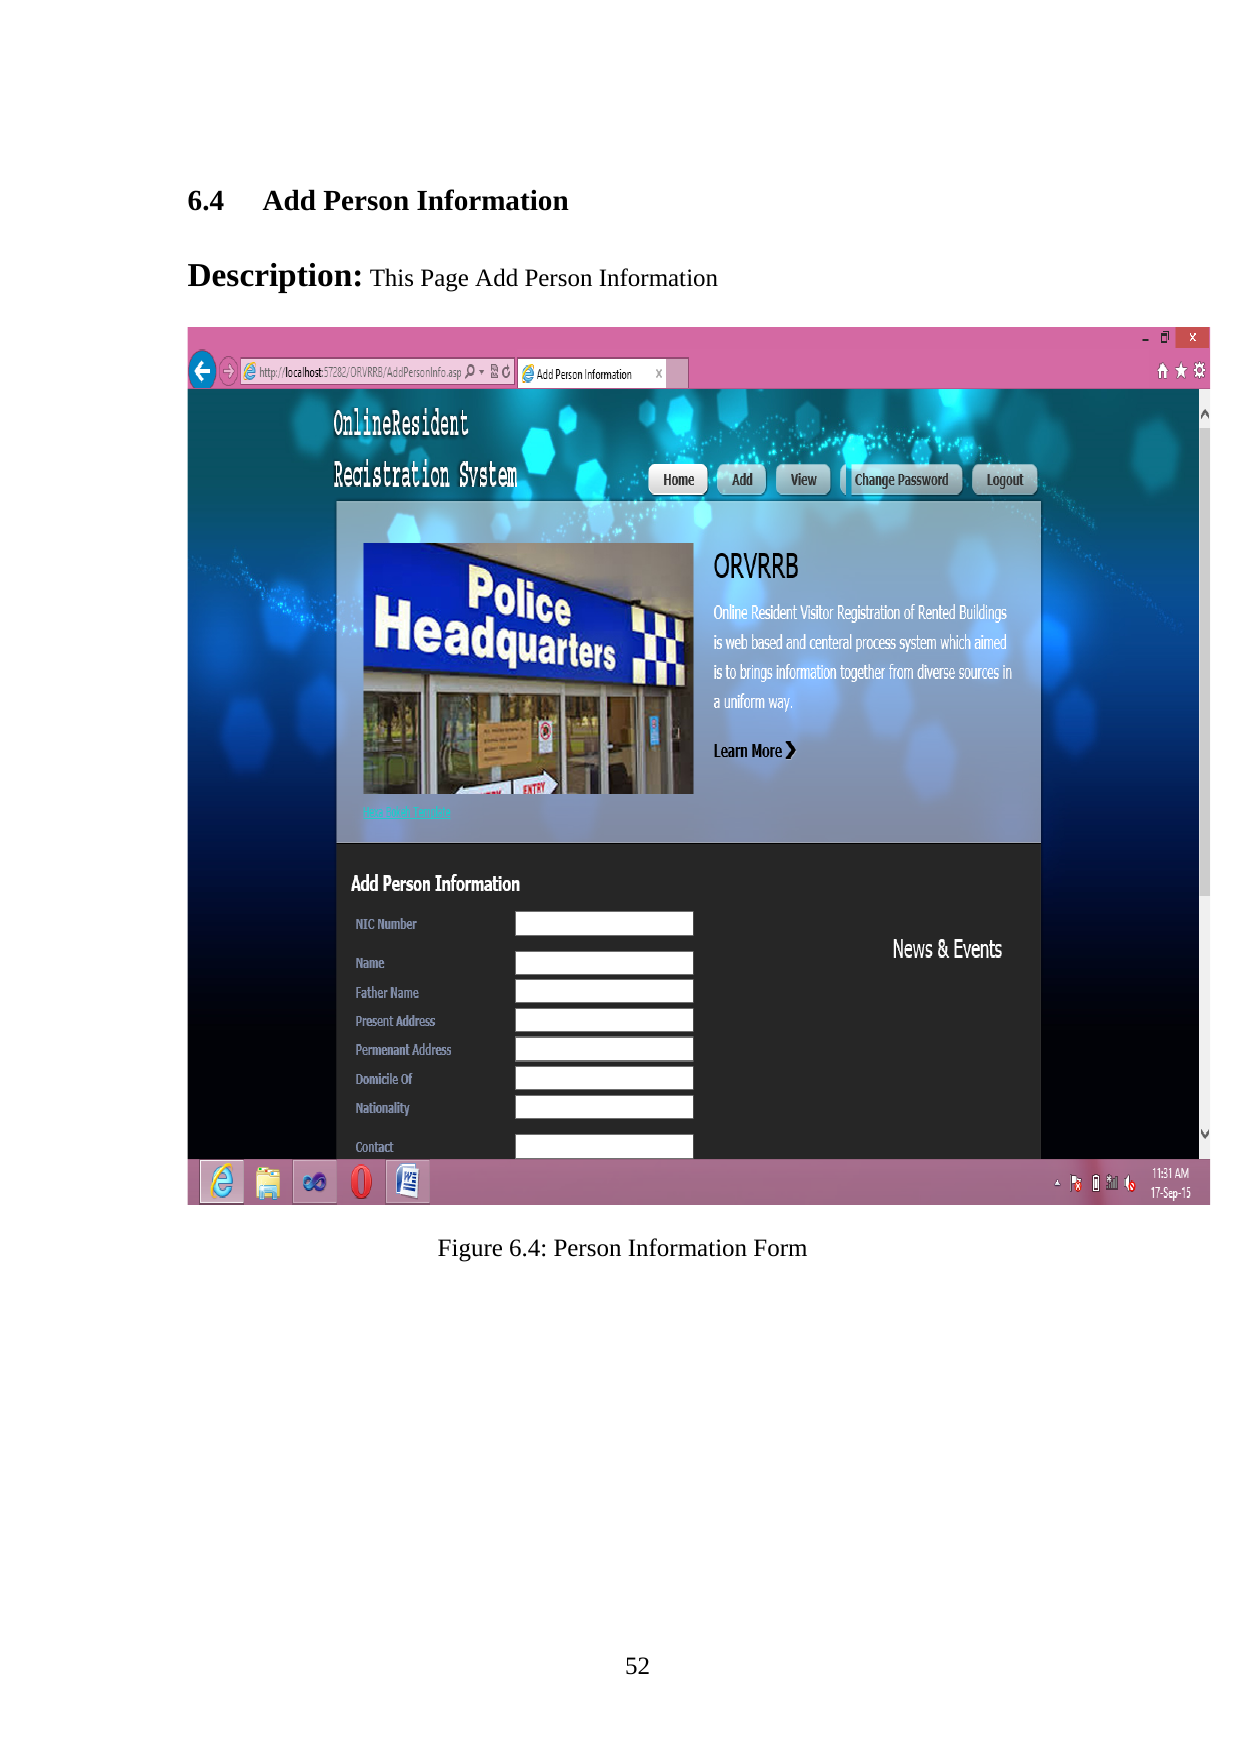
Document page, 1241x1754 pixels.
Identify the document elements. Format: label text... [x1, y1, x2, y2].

text Figure 6.4: Person Information Form [187, 1233, 1053, 1262]
picture [187, 327, 1210, 1205]
text 6.4 Add Person Information [187, 183, 1053, 217]
text Description: This Page Add Person Information [187, 255, 1053, 294]
